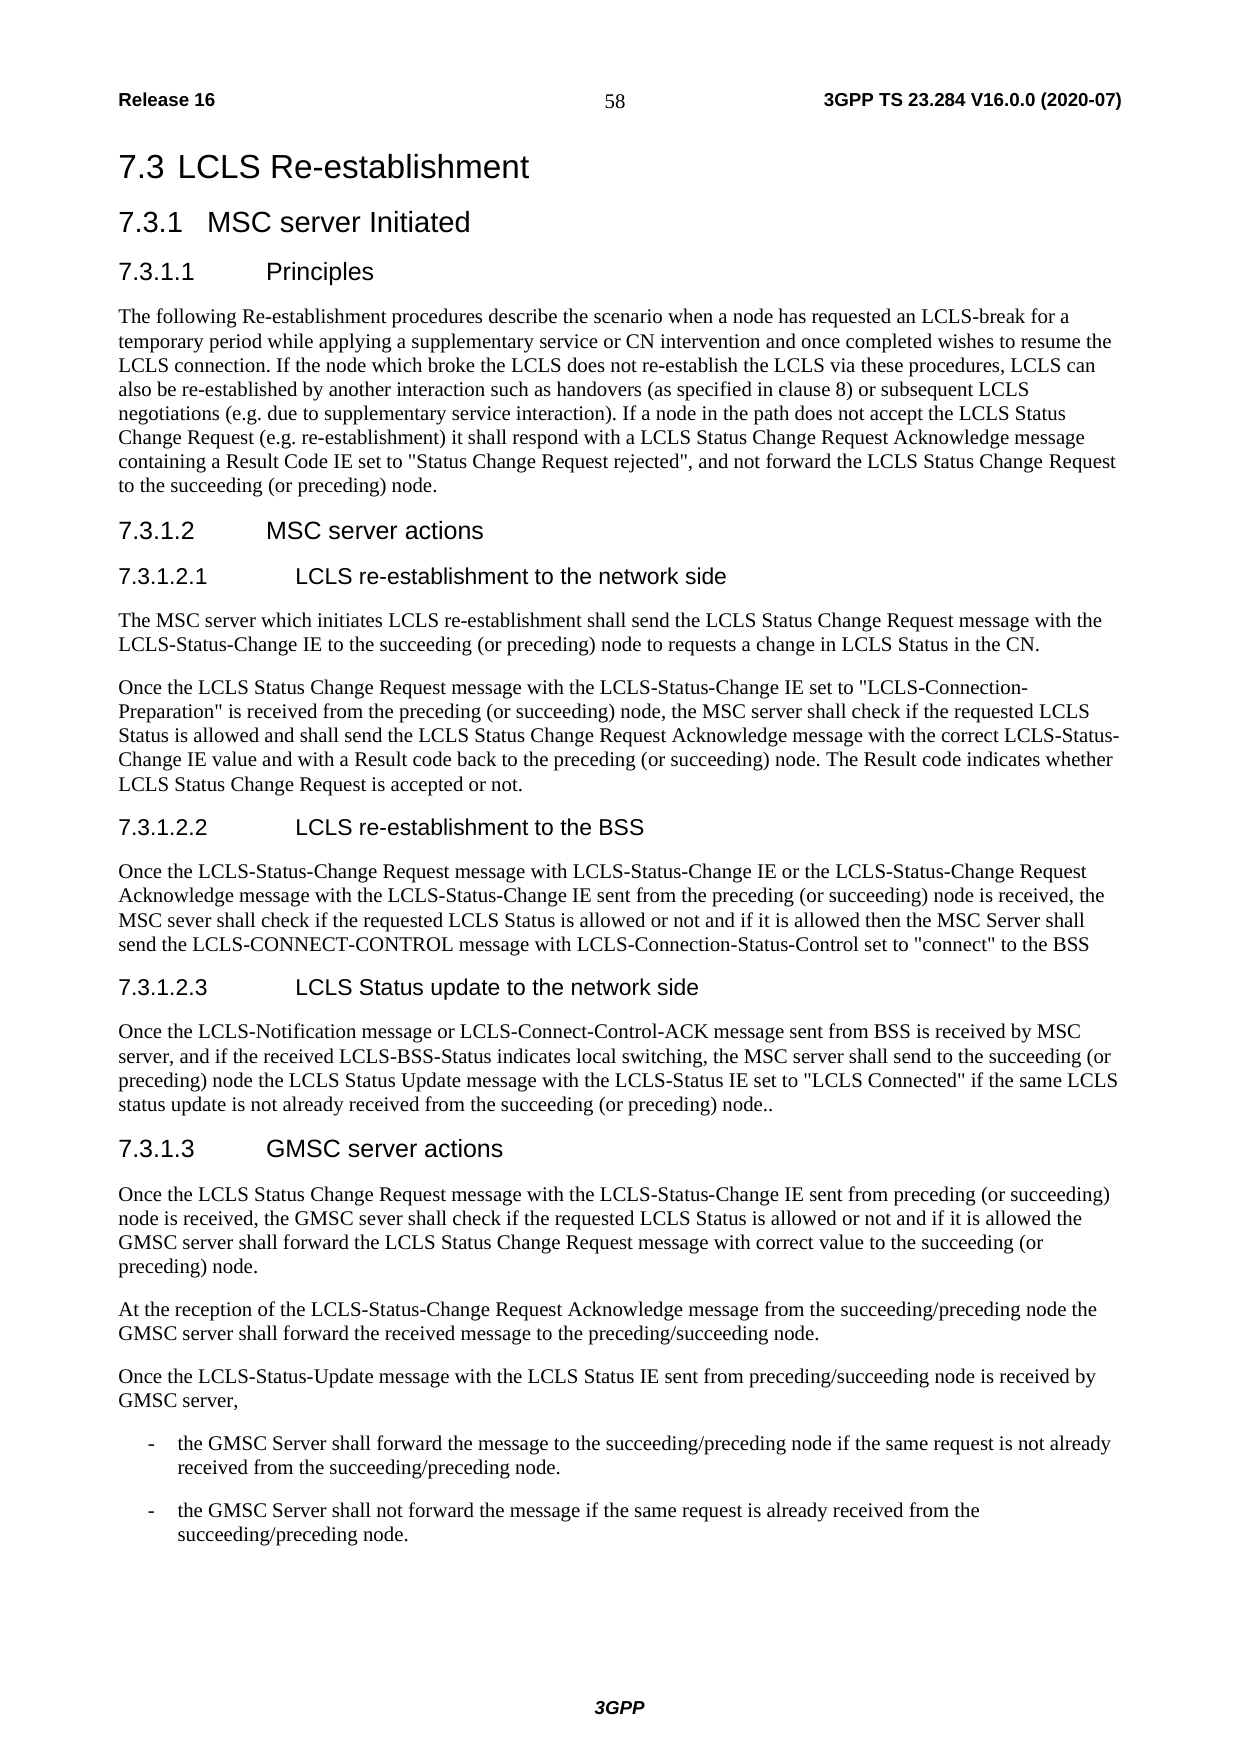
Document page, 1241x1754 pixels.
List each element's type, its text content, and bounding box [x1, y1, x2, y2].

subtitle 7.3.1.2 MSC server actions [118, 516, 1122, 544]
text The MSC server which initiates LCLS re-establishment shall send the LCLS Status Change Request message with the LCLS-Status-Change IE to the succeeding (or preceding) node to requests a change in LCLS Status in the CN. [118, 608, 1122, 656]
text - the GMSC Server shall forward the message to the succeeding/preceding node if the same request is not already received from the succeeding/preceding node. [148, 1431, 1122, 1479]
text Once the LCLS-Status-Change Request message with LCLS-Status-Change IE or the LCLS-Status-Change Request Acknowledge message with the LCLS-Status-Change IE sent from the preceding (or succeeding) node is received, the MSC sever shall check if the requested LCLS Status is allowed or not and if it is allowed then the MSC Server shall send the LCLS-CONNECT-CONTROL message with LCLS-Connection-Status-Control set to "connect" to the BSS [118, 859, 1122, 956]
text - the GMSC Server shall not forward the message if the same request is already received from the succeeding/preceding node. [148, 1498, 1122, 1546]
subtitle 7.3.1 MSC server Initiated [118, 205, 1122, 238]
text Once the LCLS-Status-Update message with the LCLS Status IE sent from preceding/succeeding node is received by GMSC server, [118, 1364, 1122, 1412]
text Once the LCLS Status Change Request message with the LCLS-Status-Change IE set to "LCLS-Connection-Preparation" is received from the preceding (or succeeding) node, the MSC server shall check if the requested LCLS Status is allowed and shall send the LCLS Status Change Request Acknowledge message with the correct LCLS-Status-Change IE value and with a Result code back to the preceding (or succeeding) node. The Result code indicates whether LCLS Status Change Request is accepted or not. [118, 675, 1122, 796]
subtitle 7.3 LCLS Re-establishment [118, 147, 1122, 186]
text Once the LCLS Status Change Request message with the LCLS-Status-Change IE sent from preceding (or succeeding) node is received, the GMSC sever shall check if the requested LCLS Status is allowed or not and if it is allowed the GMSC server shall forward the LCLS Status Change Request message with correct value to the succeeding (or preceding) node. [118, 1182, 1122, 1278]
text The following Re-establishment procedures describe the scenario when a node has requested an LCLS-break for a temporary period while applying a supplementary service or CN intervention and once completed wishes to resume the LCLS connection. If the node which broke the LCLS does not re-establish the LCLS via these procedures, LCLS can also be re-established by another interaction such as handovers (as specified in clause 8) or subsequent LCLS negotiations (e.g. due to supplementary service interaction). If a node in the path does not accept the LCLS Status Change Request (e.g. re-establishment) it shall respond with a LCLS Status Change Request Acknowledge message containing a Result Code IE set to "Status Change Request rejected", and not forward the LCLS Status Change Request to the succeeding (or preceding) node. [118, 304, 1122, 497]
subtitle 7.3.1.3 GMSC server actions [118, 1134, 1122, 1163]
text Once the LCLS-Notification message or LCLS-Connect-Control-ACK message sent from BSS is received by MSC server, and if the received LCLS-BSS-Status indicates local switching, the MSC server shall send to the succeeding (or preceding) node the LCLS Status Update message with the LCLS-Status IE set to "LCLS Connected" if the same LCLS status update is not already received from the succeeding (or preceding) node.. [118, 1019, 1122, 1116]
subtitle 7.3.1.2.1 LCLS re-establishment to the network side [118, 563, 1122, 589]
text At the reception of the LCLS-Status-Change Request Acknowledge message from the succeeding/preceding node the GMSC server shall forward the received message to the preceding/succeeding node. [118, 1297, 1122, 1345]
subtitle 7.3.1.2.3 LCLS Status update to the network side [118, 974, 1122, 1001]
subtitle 7.3.1.1 Principles [118, 257, 1122, 286]
subtitle 7.3.1.2.2 LCLS re-establishment to the BSS [118, 814, 1122, 841]
